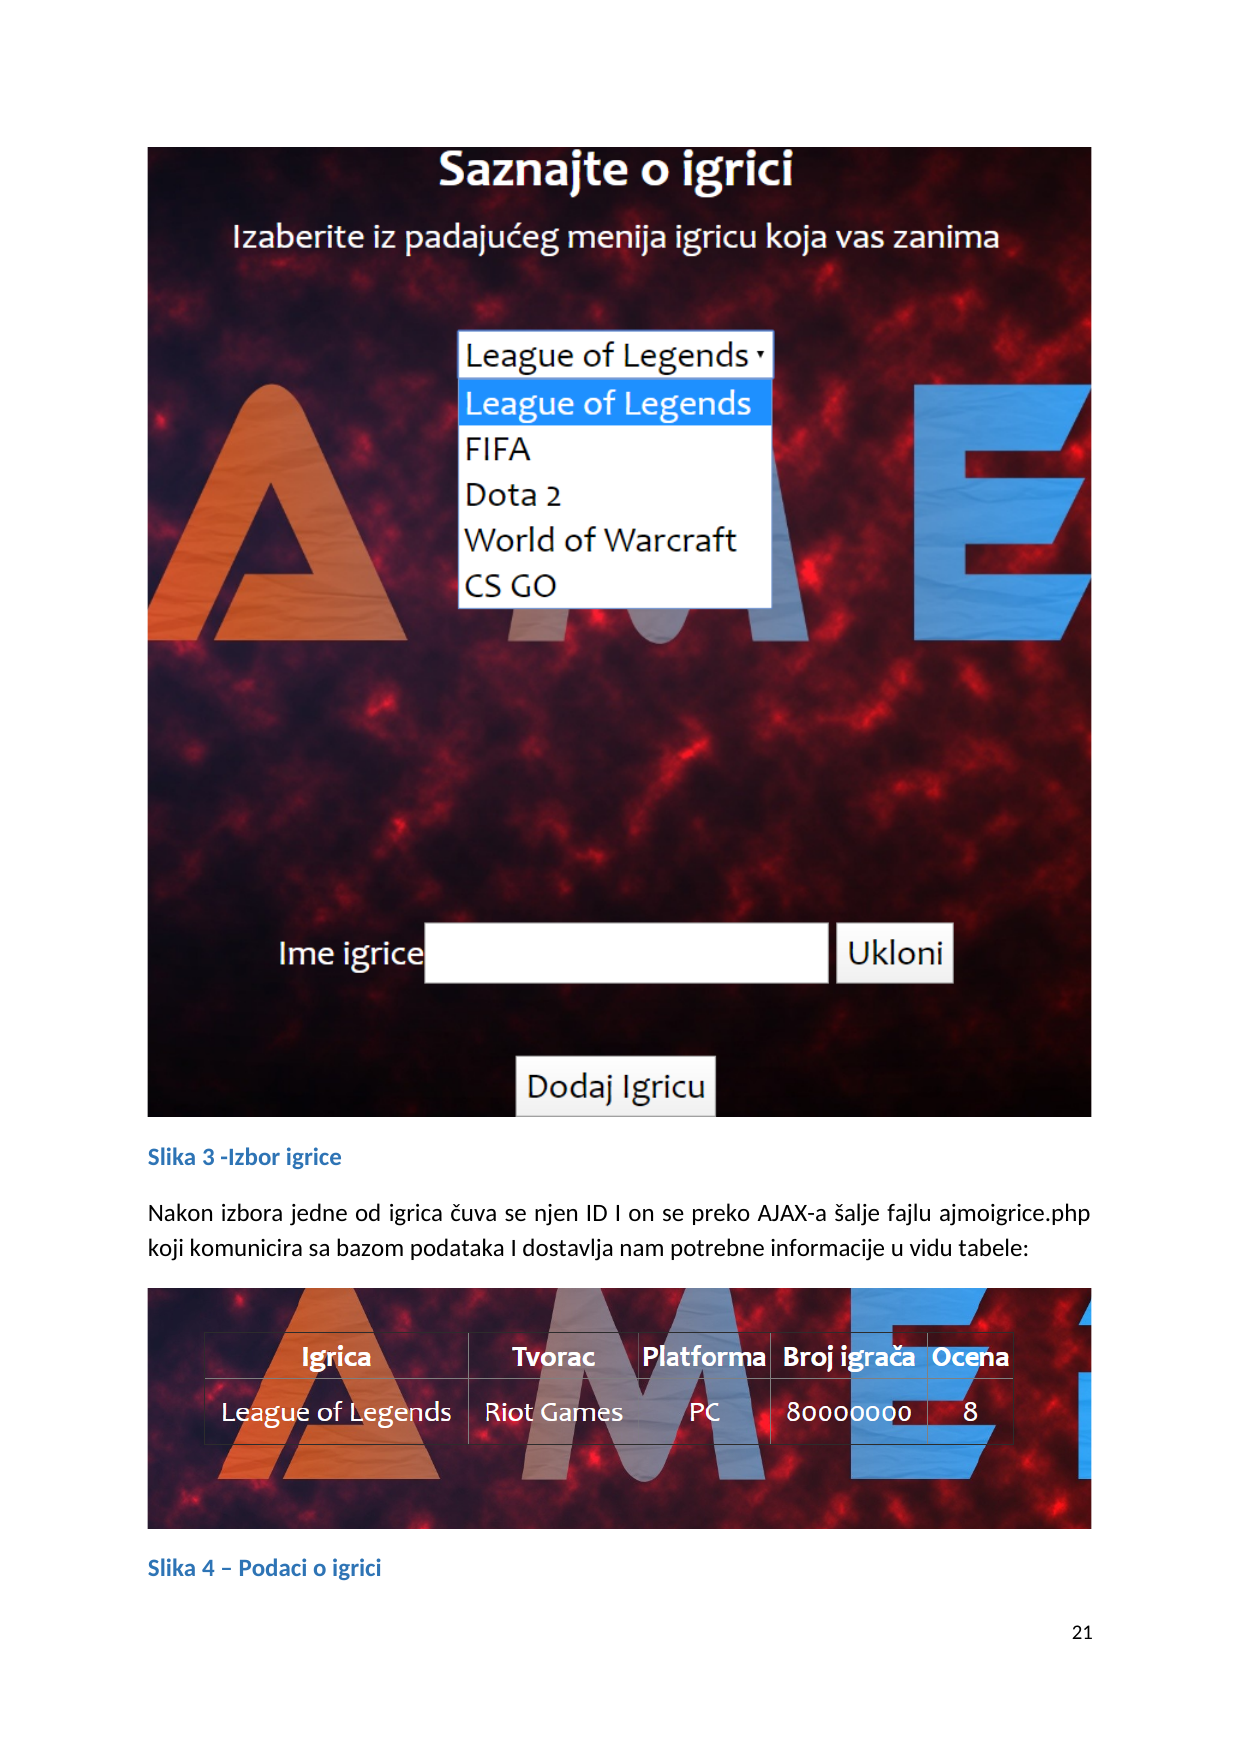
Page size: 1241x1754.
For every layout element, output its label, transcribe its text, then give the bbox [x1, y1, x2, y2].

text Slika 4 – Podaci o igrici [148, 1553, 1093, 1583]
text Nakon izbora jedne od igrica čuva se njen ID I on se preko AJAX-a šalje fajlu ajmoigrice.php koji komunicira sa bazom podataka I dostavlja nam potrebne informacije u vidu tabele: [148, 1197, 1093, 1263]
text Slika 3 -Izbor igrice [148, 1142, 1093, 1172]
picture [147, 147, 1092, 1117]
picture [147, 1288, 1092, 1529]
